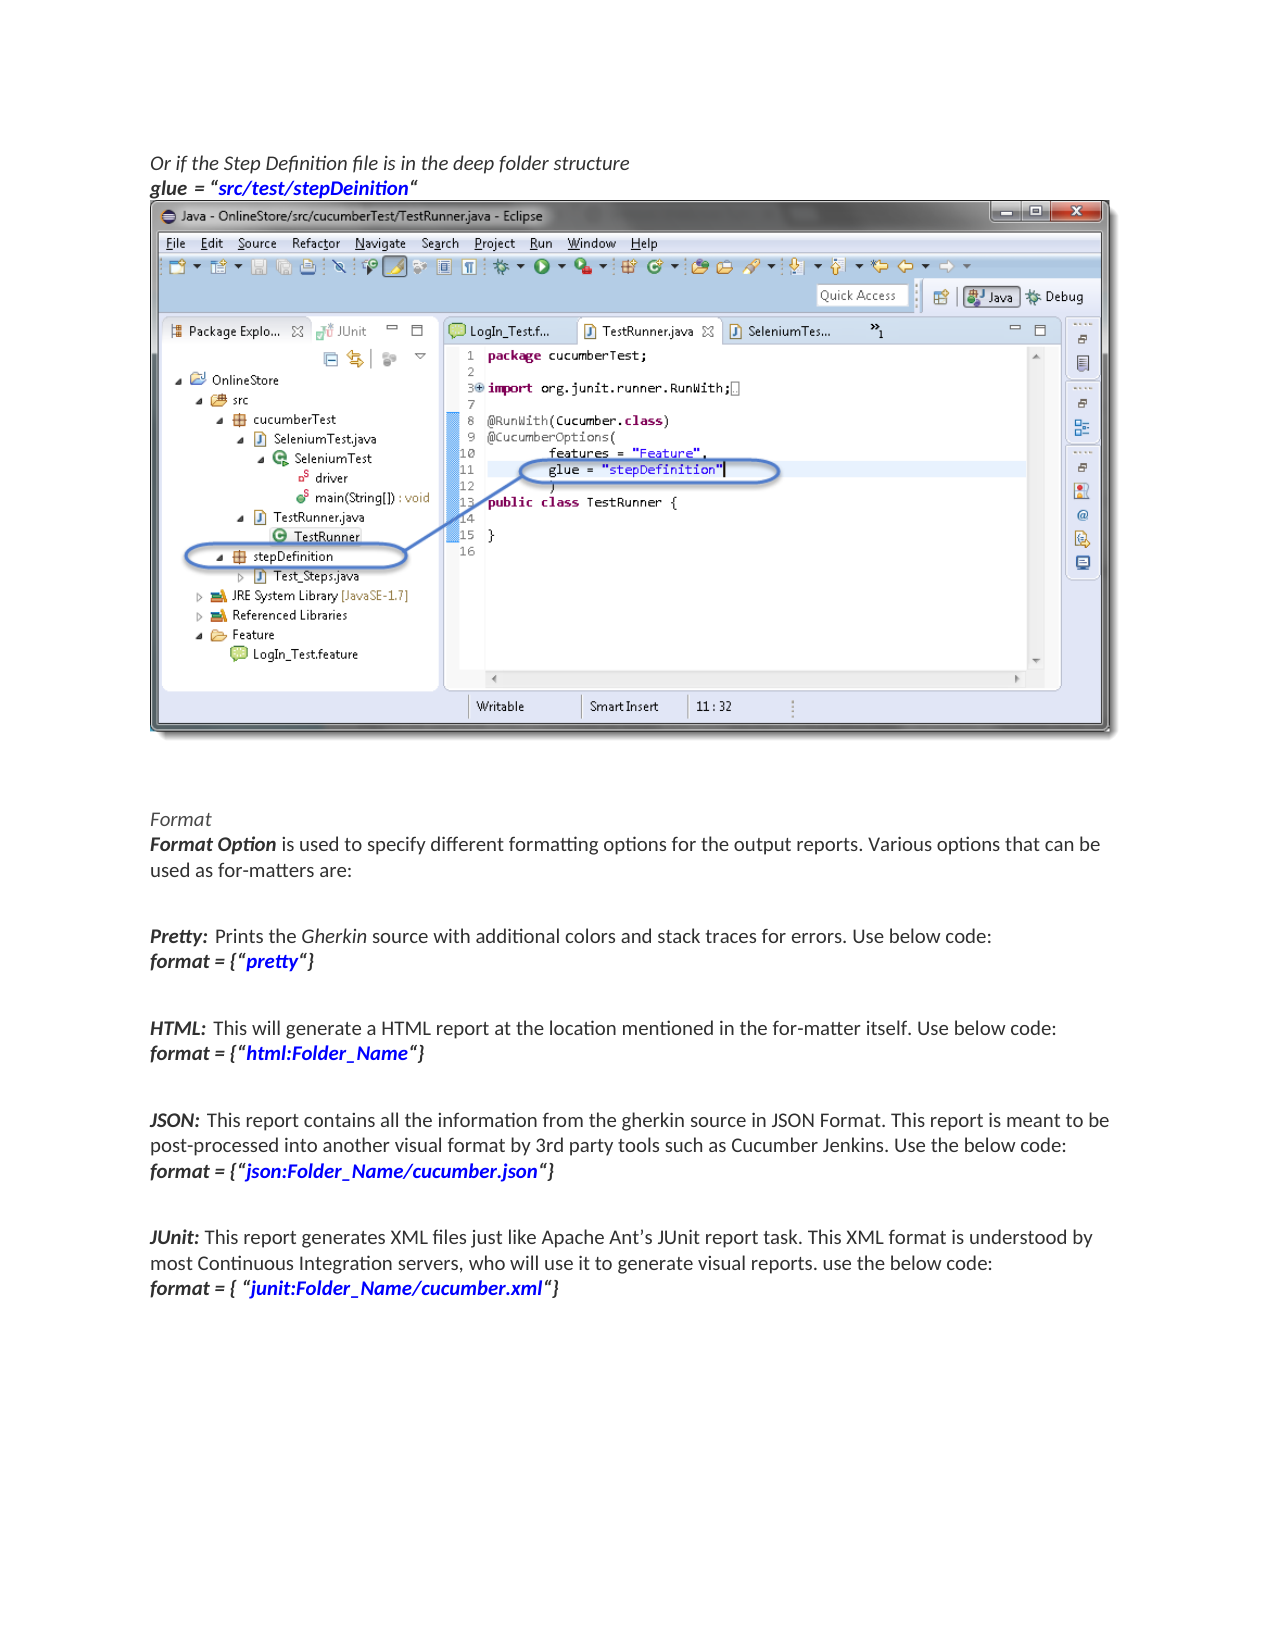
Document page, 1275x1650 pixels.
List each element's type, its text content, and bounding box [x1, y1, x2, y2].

text Format Option is used to specify different formatting options for the output reports. Various options that can be used as for-matters are: [150, 831, 1125, 882]
text format = {“json:Folder_Name/cucumber.json“} [150, 1158, 1125, 1183]
text JUnit: This report generates XML files just like Apache Ant’s JUnit report task. This XML format is understood by most Continuous Integration servers, who will use it to generate visual reports. use the below code: [150, 1224, 1125, 1275]
picture [150, 200, 1125, 748]
text format = {“html:Folder_Name“} [150, 1041, 1125, 1066]
text HTML: This will generate a HTML report at the location mentioned in the for-matter itself. Use below code: [150, 1015, 1125, 1041]
text Or if the Step Definition file is in the deep folder structure [150, 150, 1125, 175]
text Pretty: Prints the Gherkin source with additional colors and stack traces for errors. Use below code: [150, 923, 1125, 949]
text format = { “junit:Folder_Name/cucumber.xml“} [150, 1275, 1125, 1301]
subtitle Format [150, 806, 1125, 831]
text JSON: This report contains all the information from the gherkin source in JSON Format. This report is meant to be post-processed into another visual format by 3rd party tools such as Cucumber Jenkins. Use the below code: [150, 1107, 1125, 1158]
text format = {“pretty“} [150, 949, 1125, 974]
text glue = “src/test/stepDeinition“ [150, 175, 1125, 200]
